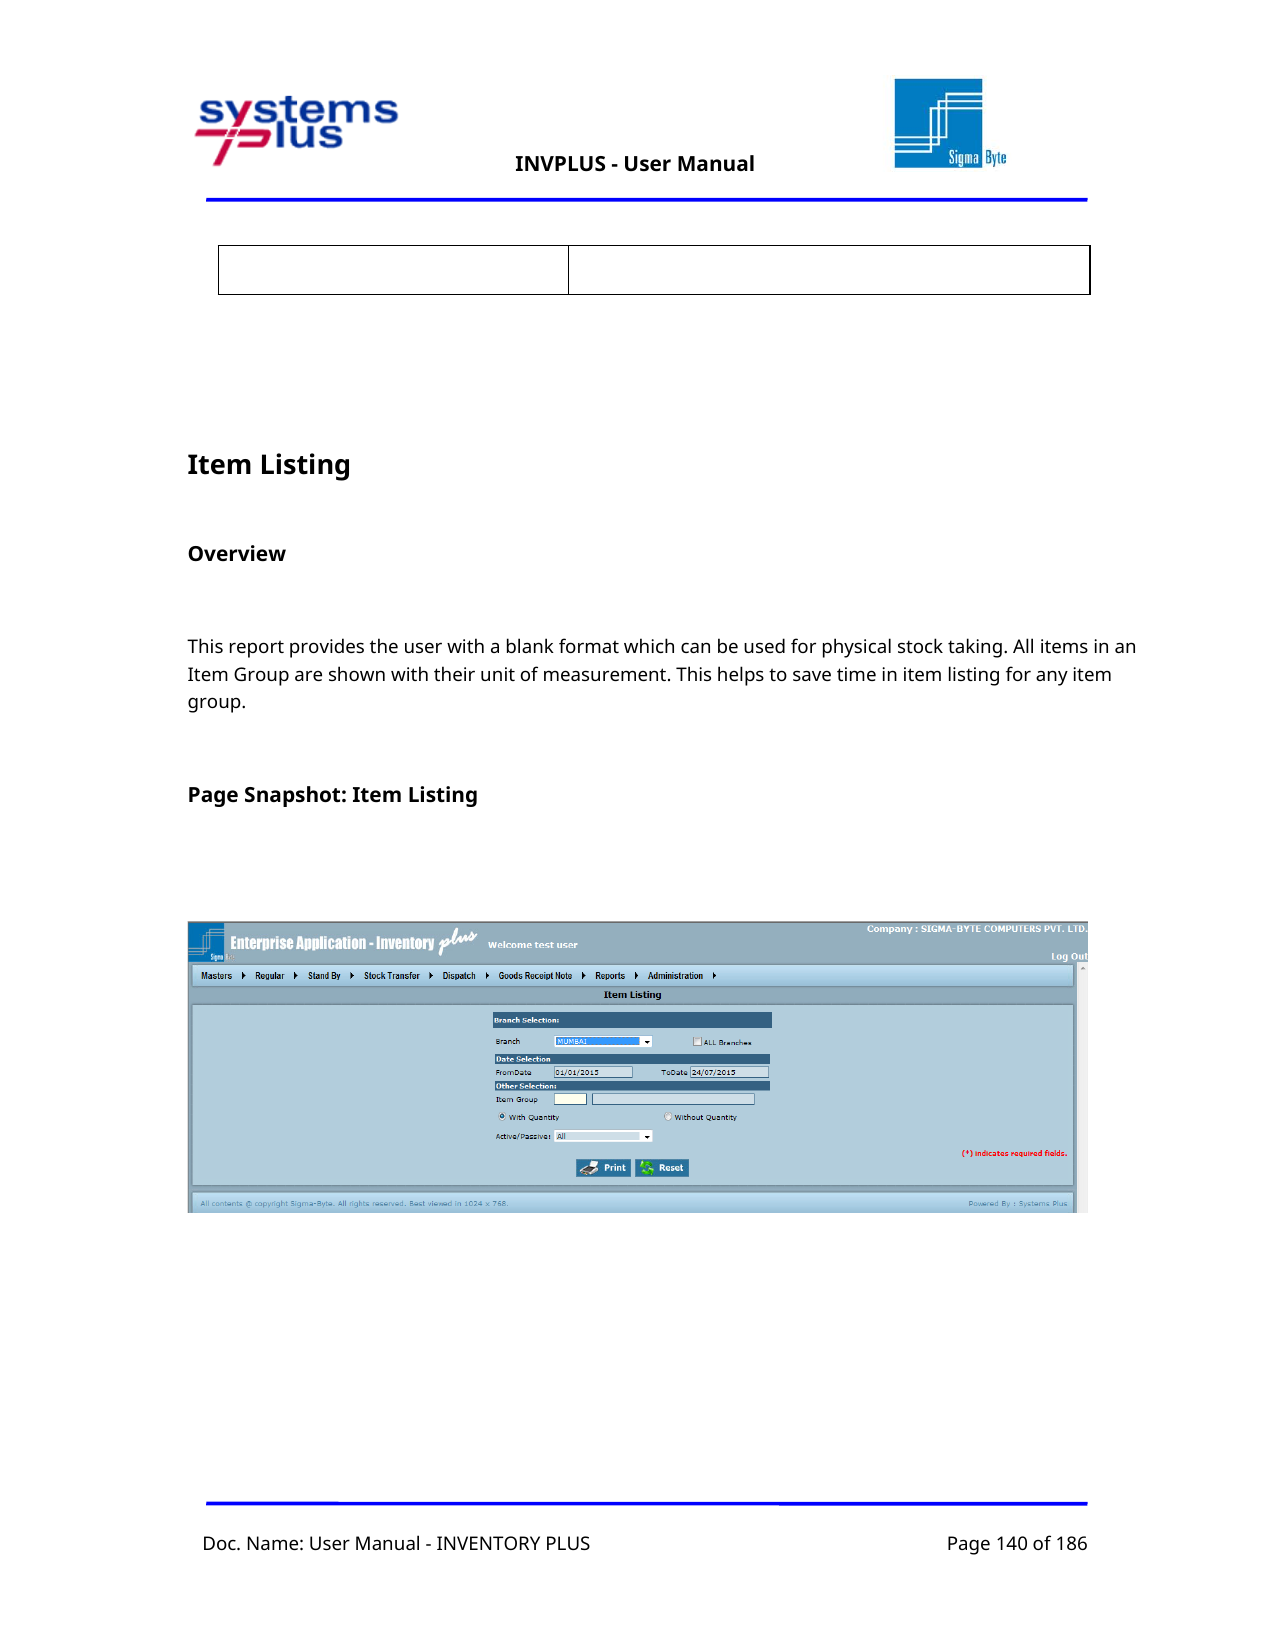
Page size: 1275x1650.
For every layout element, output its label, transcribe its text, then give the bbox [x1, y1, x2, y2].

picture [870, 75, 1012, 172]
picture [187, 81, 405, 172]
picture [187, 921, 1088, 1213]
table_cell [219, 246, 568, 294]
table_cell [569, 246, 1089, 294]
text Overview [187, 539, 1153, 567]
text This report provides the user with a blank format which can be used for physical stock taking. All items in an Item Group are shown with their unit of measurement. This helps to save time in item listing for any item group. [187, 633, 1153, 714]
subtitle Item Listing [187, 445, 1153, 482]
text Page Snapshot: Item Listing [187, 780, 1153, 808]
